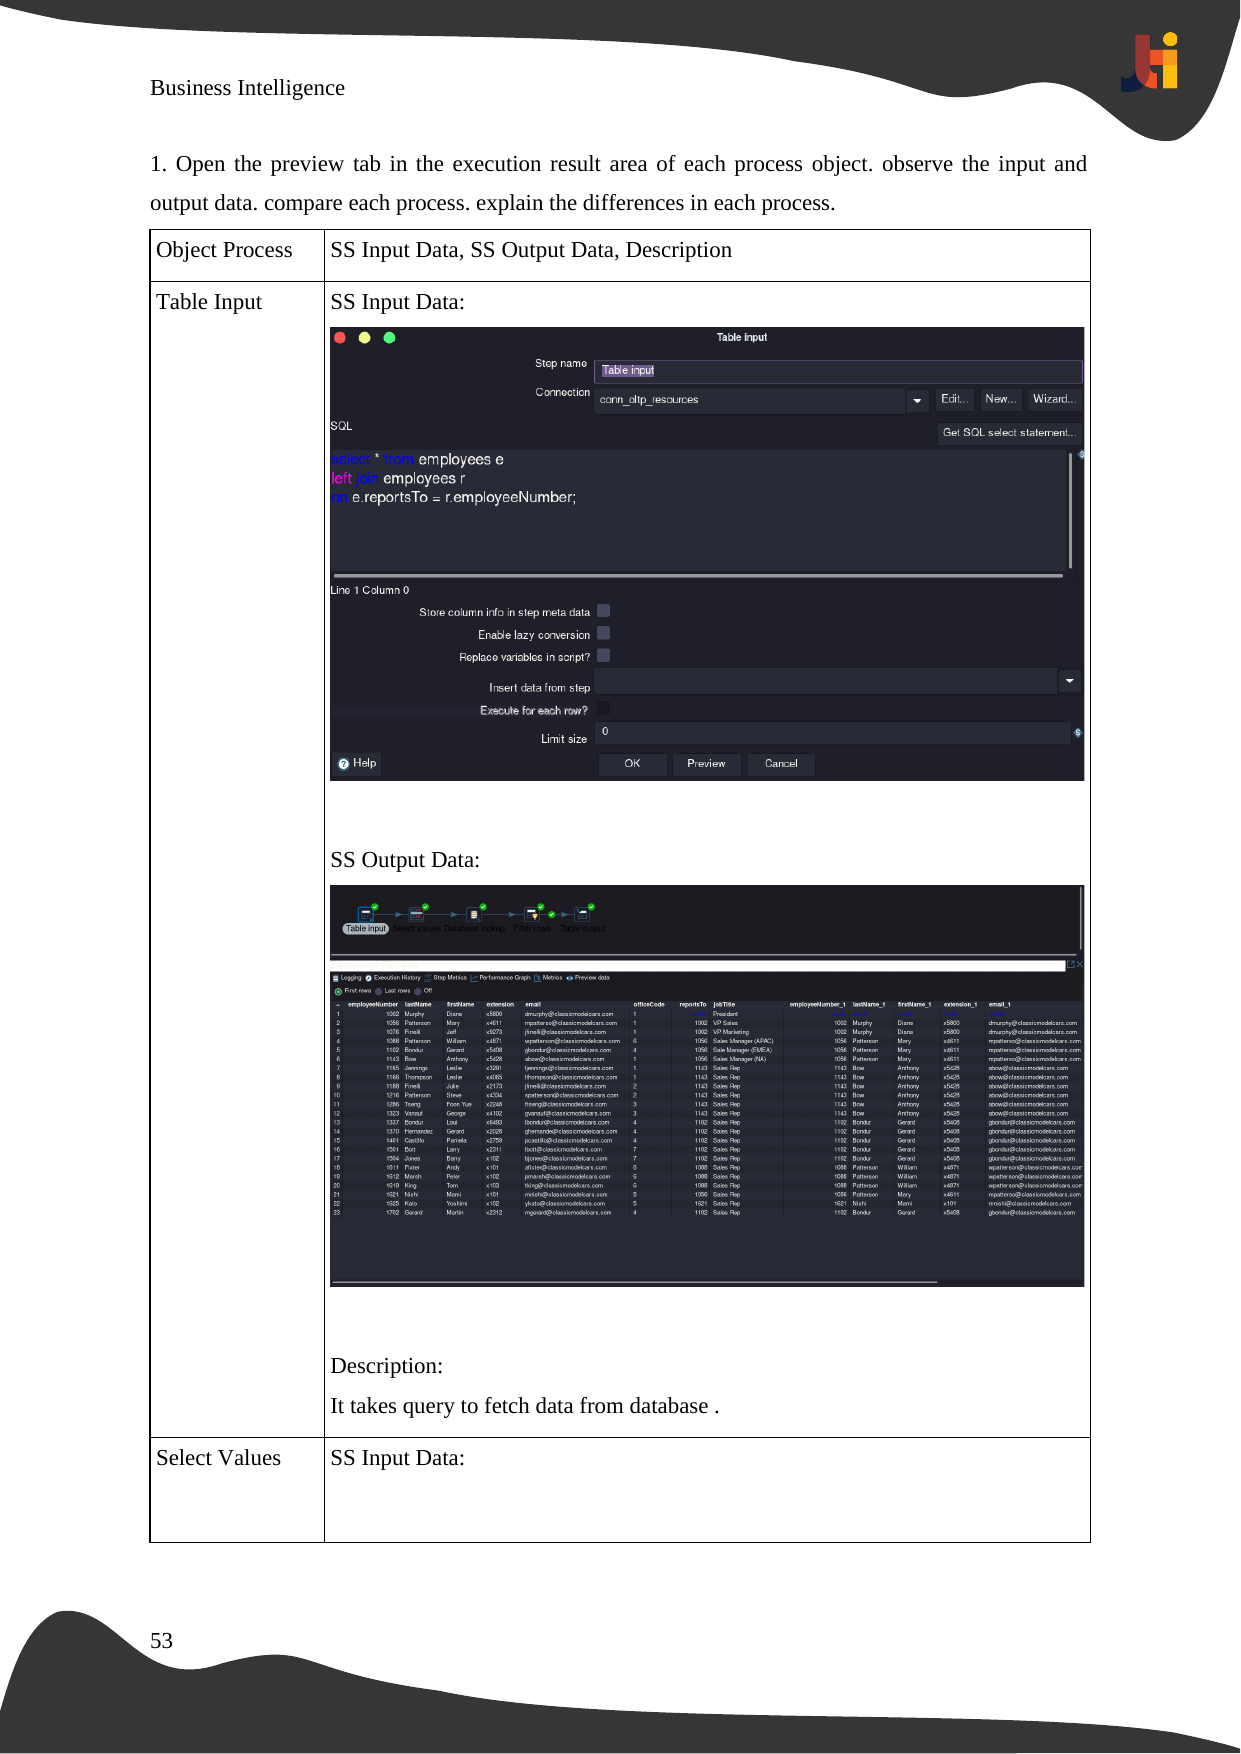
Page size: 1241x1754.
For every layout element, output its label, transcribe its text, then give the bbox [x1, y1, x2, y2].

table_cell SS Input Data: SS Output Data: Description: It takes query to fetch data from database . [325, 282, 1090, 1437]
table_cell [325, 1438, 1090, 1542]
picture [1121, 32, 1178, 92]
picture [330, 885, 1085, 1287]
table_header Object Process [151, 230, 324, 281]
text 1. Open the preview tab in the execution result area of each process object. observe the input and output data. compare each process. explain the differences in each process. [150, 150, 1090, 216]
table_cell Table Input [151, 282, 324, 1437]
table_cell Select Values [151, 1438, 324, 1542]
picture [330, 327, 1085, 781]
table_header SS Input Data, SS Output Data, Description [325, 230, 1090, 281]
